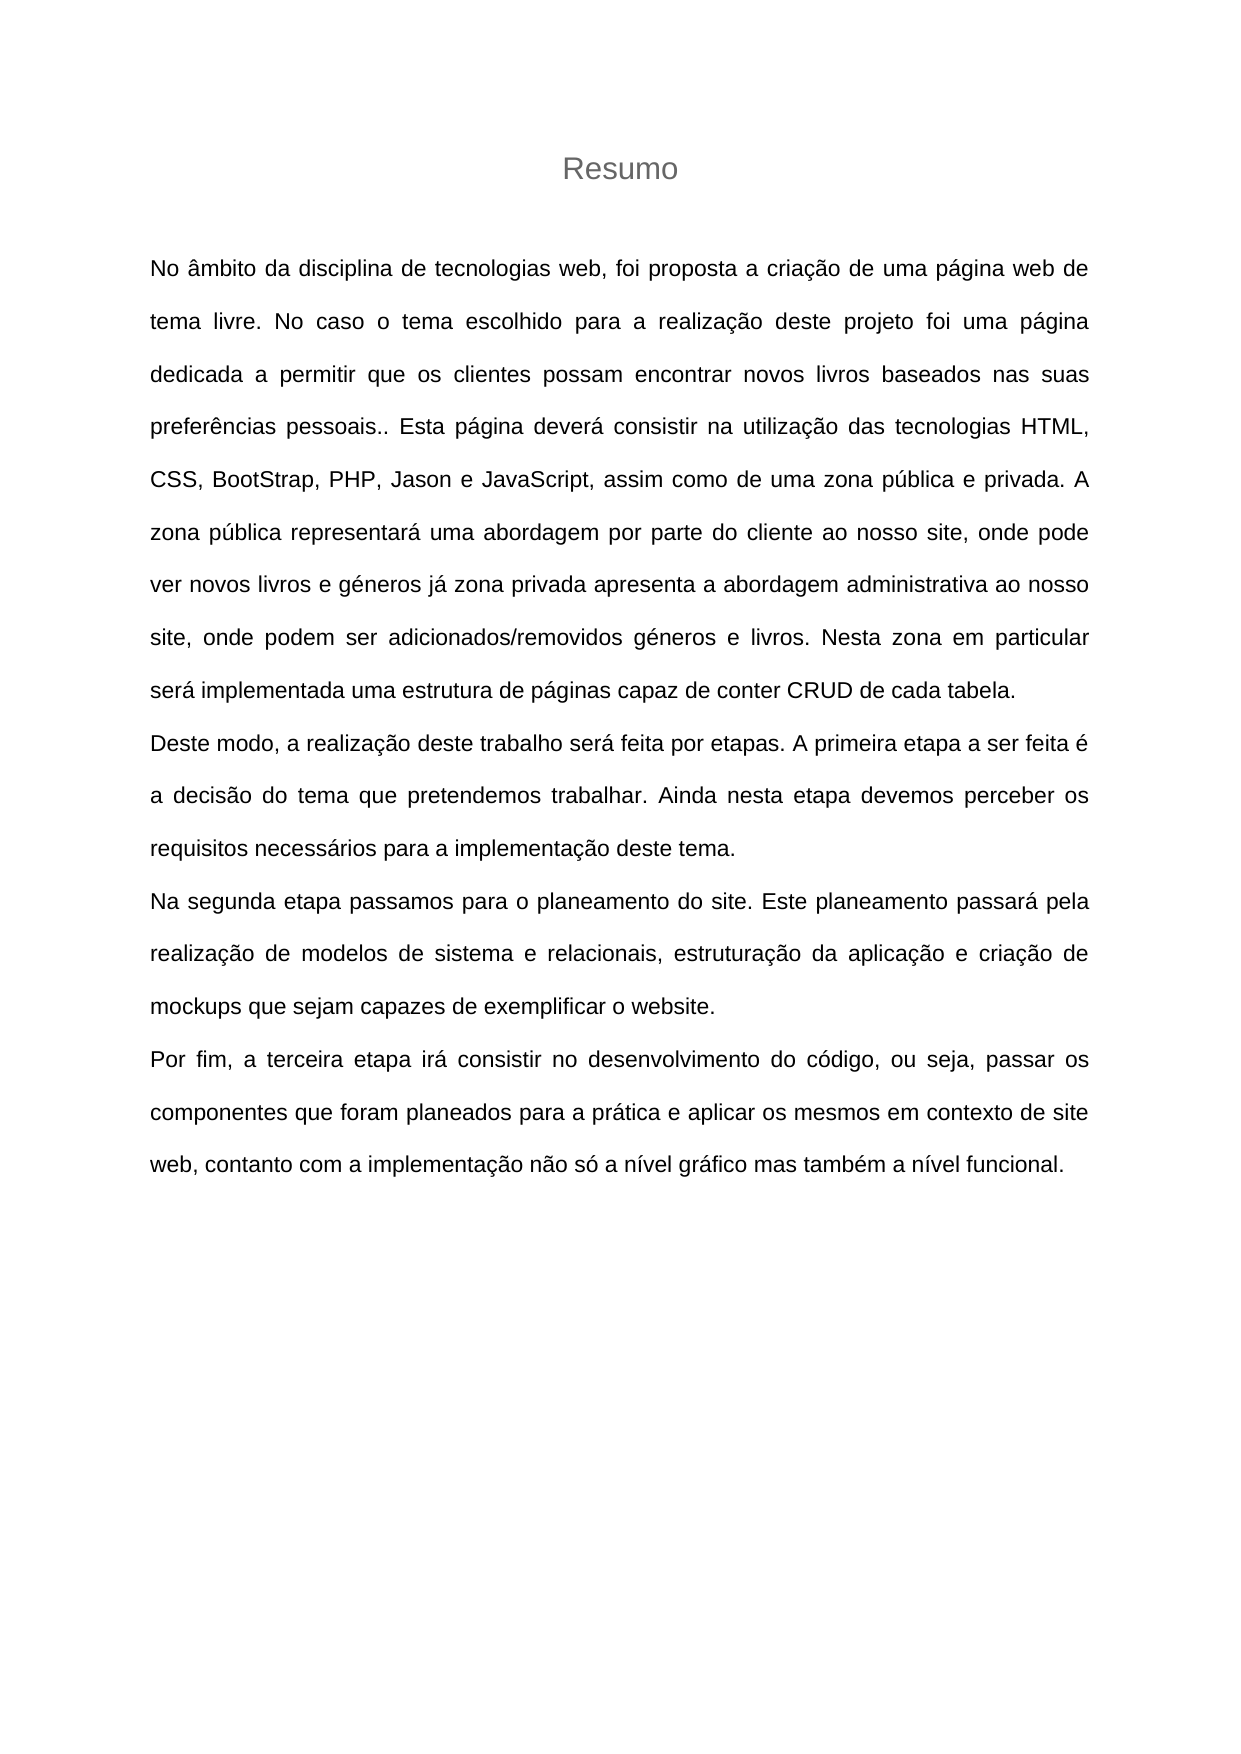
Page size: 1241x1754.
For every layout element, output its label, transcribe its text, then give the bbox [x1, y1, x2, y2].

subtitle Resumo [150, 150, 1090, 186]
text Na segunda etapa passamos para o planeamento do site. Este planeamento passará pela realização de modelos de sistema e relacionais, estruturação da aplicação e criação de mockups que sejam capazes de exemplificar o website. [150, 888, 1090, 1019]
text Por fim, a terceira etapa irá consistir no desenvolvimento do código, ou seja, passar os componentes que foram planeados para a prática e aplicar os mesmos em contexto de site web, contanto com a implementação não só a nível gráfico mas também a nível funcional. [150, 1046, 1090, 1178]
text Deste modo, a realização deste trabalho será feita por etapas. A primeira etapa a ser feita é a decisão do tema que pretendemos trabalhar. Ainda nesta etapa devemos perceber os requisitos necessários para a implementação deste tema. [150, 729, 1090, 861]
text No âmbito da disciplina de tecnologias web, foi proposta a criação de uma página web de tema livre. No caso o tema escolhido para a realização deste projeto foi uma página dedicada a permitir que os clientes possam encontrar novos livros baseados nas suas preferências pessoais.. Esta página deverá consistir na utilização das tecnologias HTML, CSS, BootStrap, PHP, Jason e JavaScript, assim como de uma zona pública e privada. A zona pública representará uma abordagem por parte do cliente ao nosso site, onde pode ver novos livros e géneros já zona privada apresenta a abordagem administrativa ao nosso site, onde podem ser adicionados/removidos géneros e livros. Nesta zona em particular será implementada uma estrutura de páginas capaz de conter CRUD de cada tabela. [150, 255, 1090, 703]
